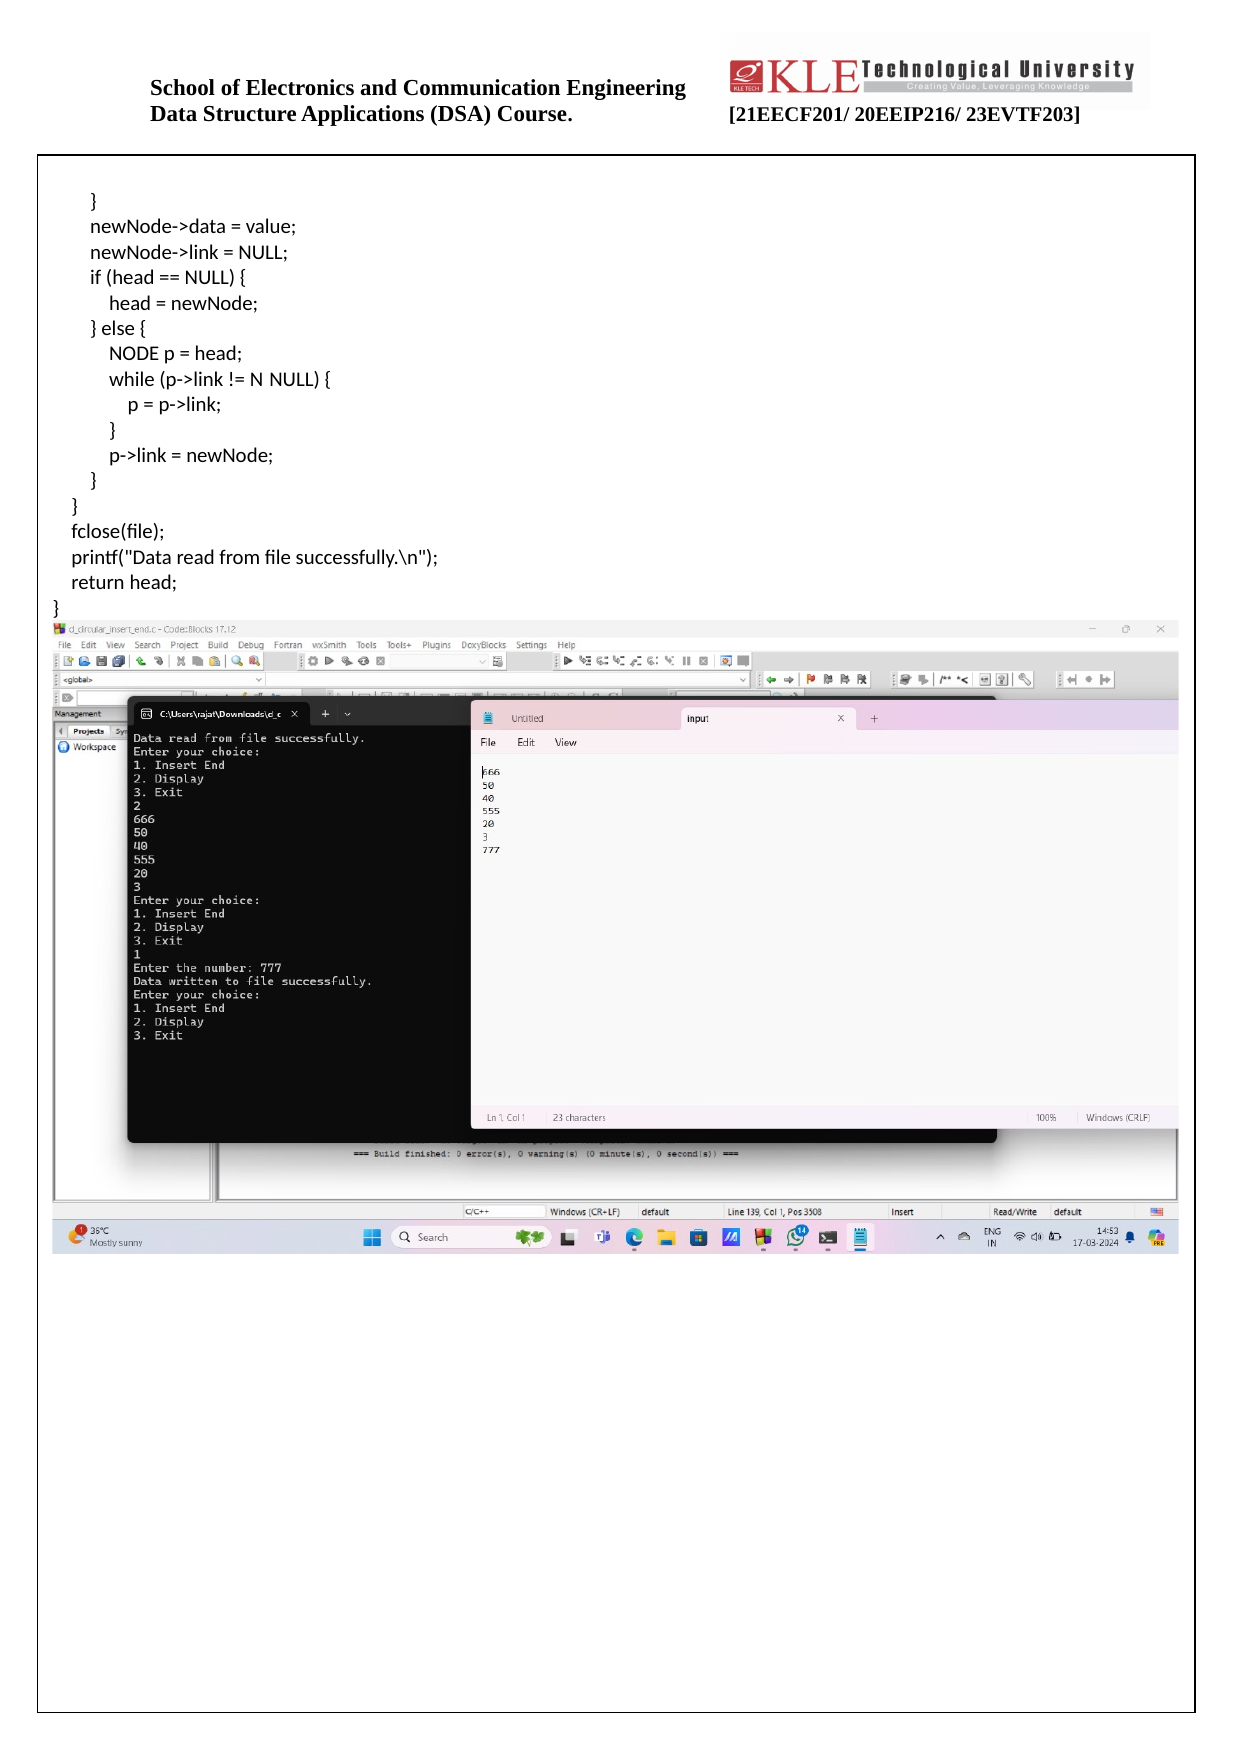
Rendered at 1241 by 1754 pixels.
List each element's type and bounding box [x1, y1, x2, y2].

picture [719, 32, 1151, 110]
picture [52, 620, 1179, 1254]
